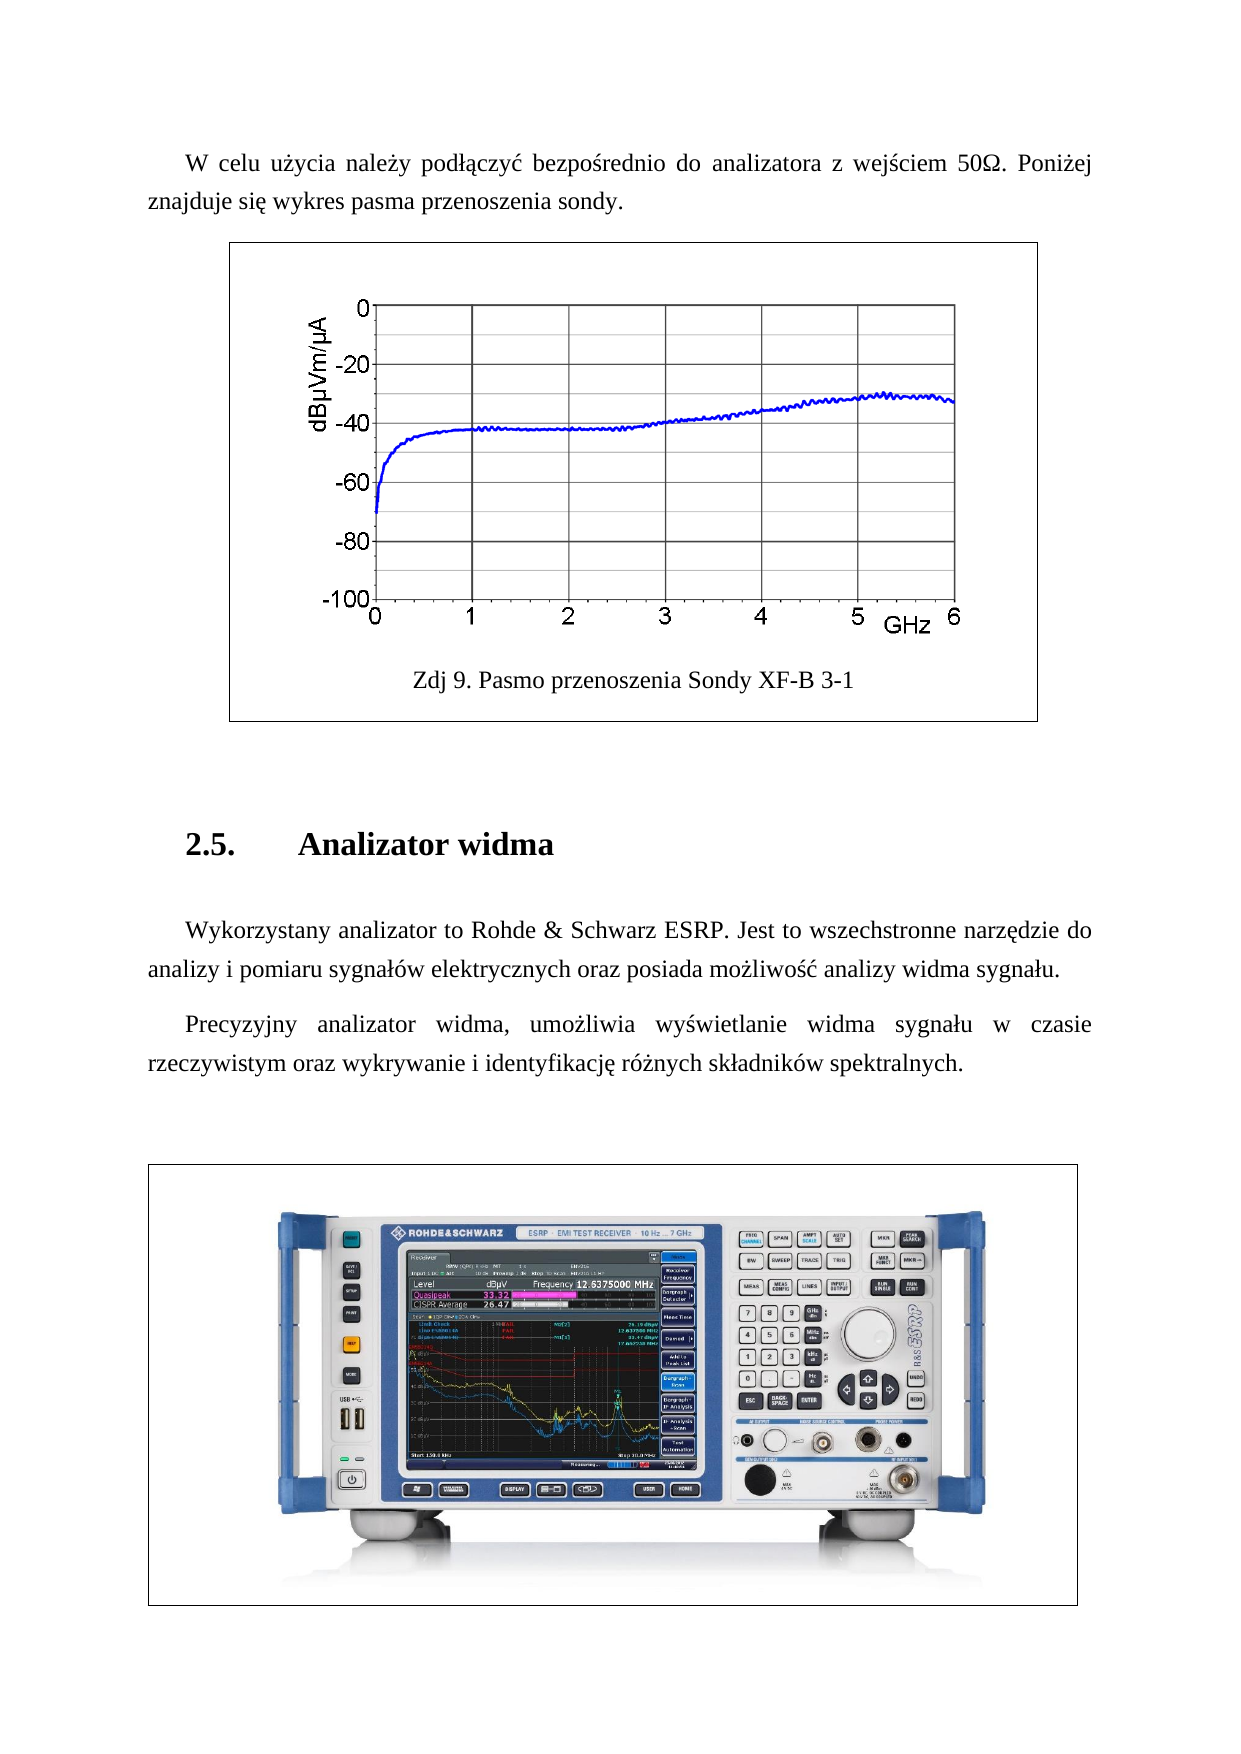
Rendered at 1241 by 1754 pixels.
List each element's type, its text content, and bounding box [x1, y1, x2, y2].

subtitle Analizator widma [185, 824, 1093, 863]
table_header Zdj 9. Pasmo przenoszenia Sondy XF-B 3-1 [230, 243, 1037, 721]
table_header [149, 1165, 1077, 1605]
picture [306, 298, 961, 639]
text Precyzyjny analizator widma, umożliwia wyświetlanie widma sygnału w czasie rzeczywistym oraz wykrywanie i identyfikację różnych składników spektralnych. [148, 1009, 1093, 1077]
text Wykorzystany analizator to Rohde & Schwarz ESRP. Jest to wszechstronne narzędzie do analizy i pomiaru sygnałów elektrycznych oraz posiada możliwość analizy widma sygnału. [148, 915, 1093, 982]
text W celu użycia należy podłączyć bezpośrednio do analizatora z wejściem 50Ω. Poniżej znajduje się wykres pasma przenoszenia sondy. [148, 148, 1093, 215]
picture [250, 1165, 1014, 1596]
